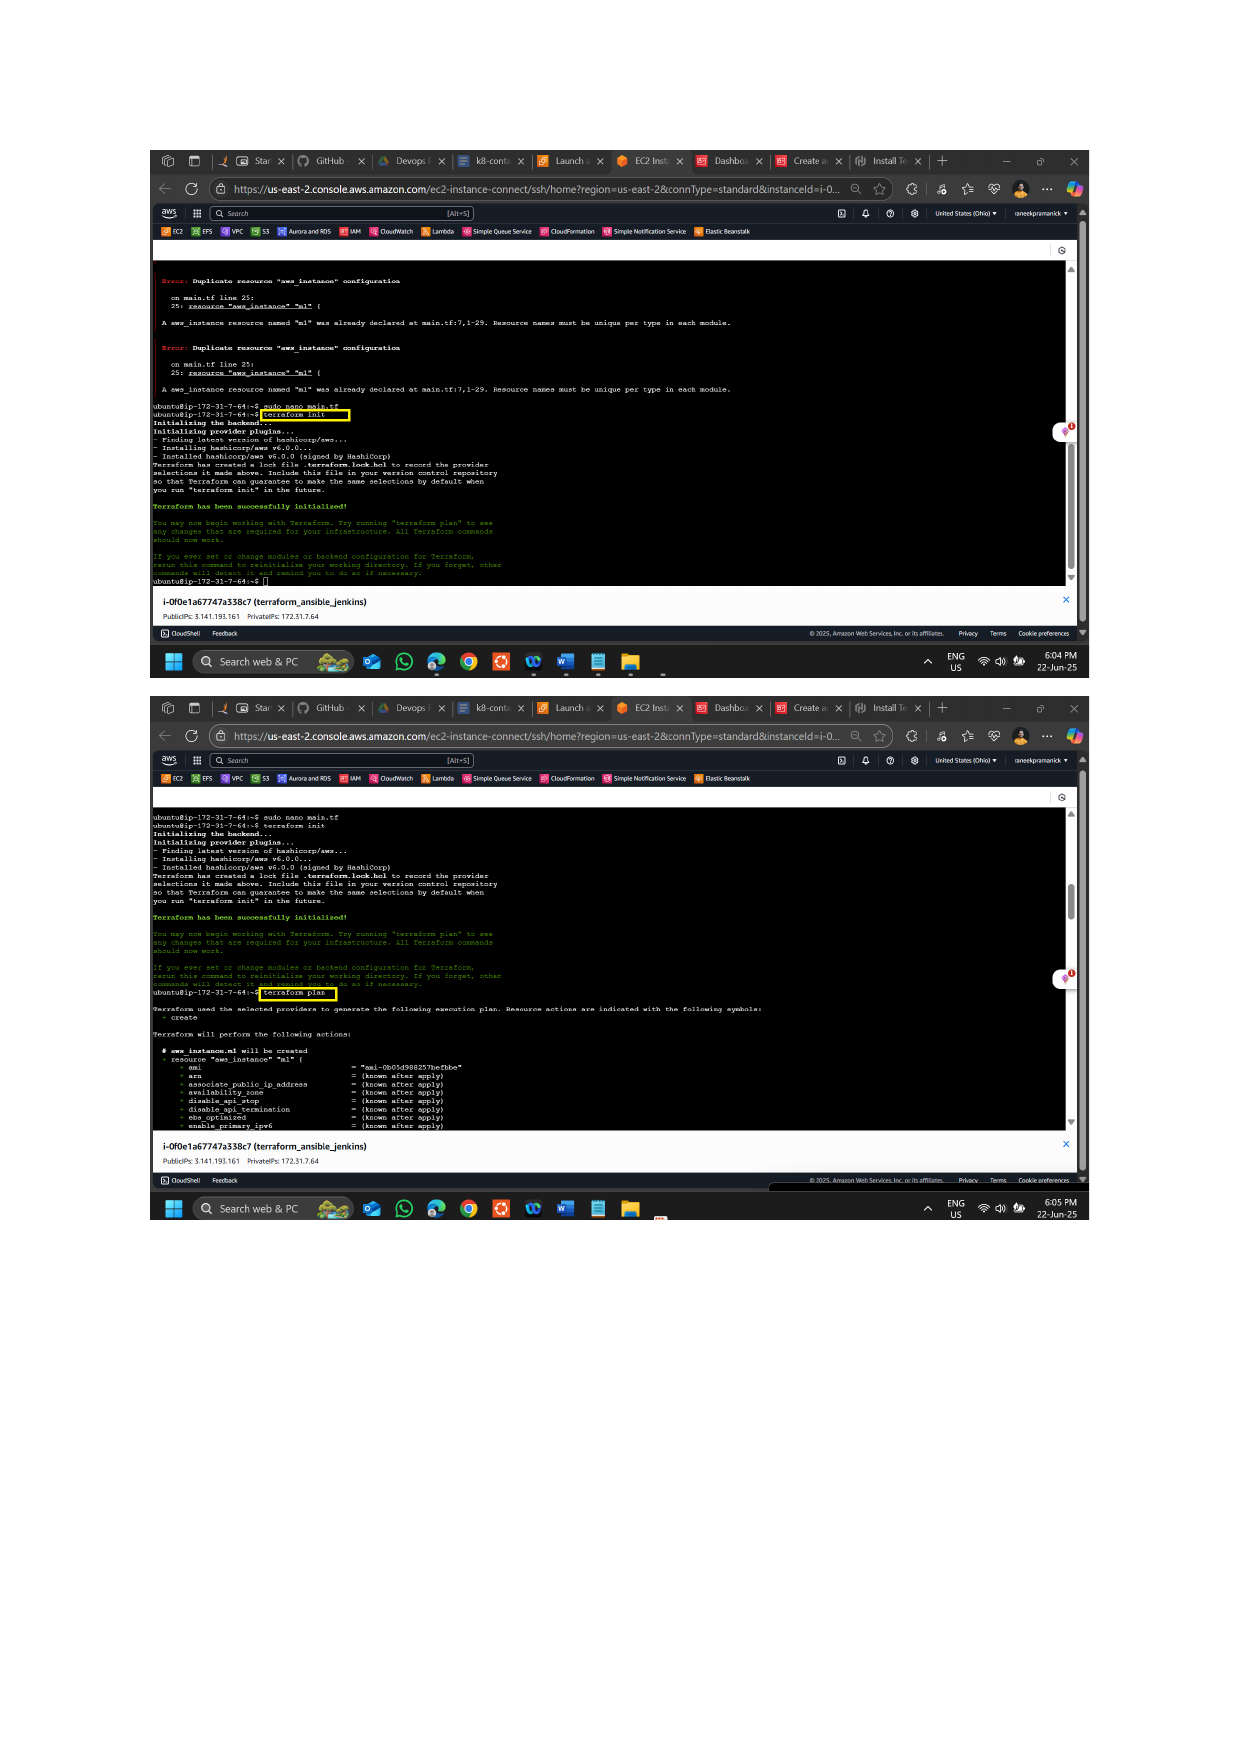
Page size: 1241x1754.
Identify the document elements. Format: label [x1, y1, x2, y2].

picture [150, 150, 1090, 678]
picture [150, 696, 1090, 1220]
